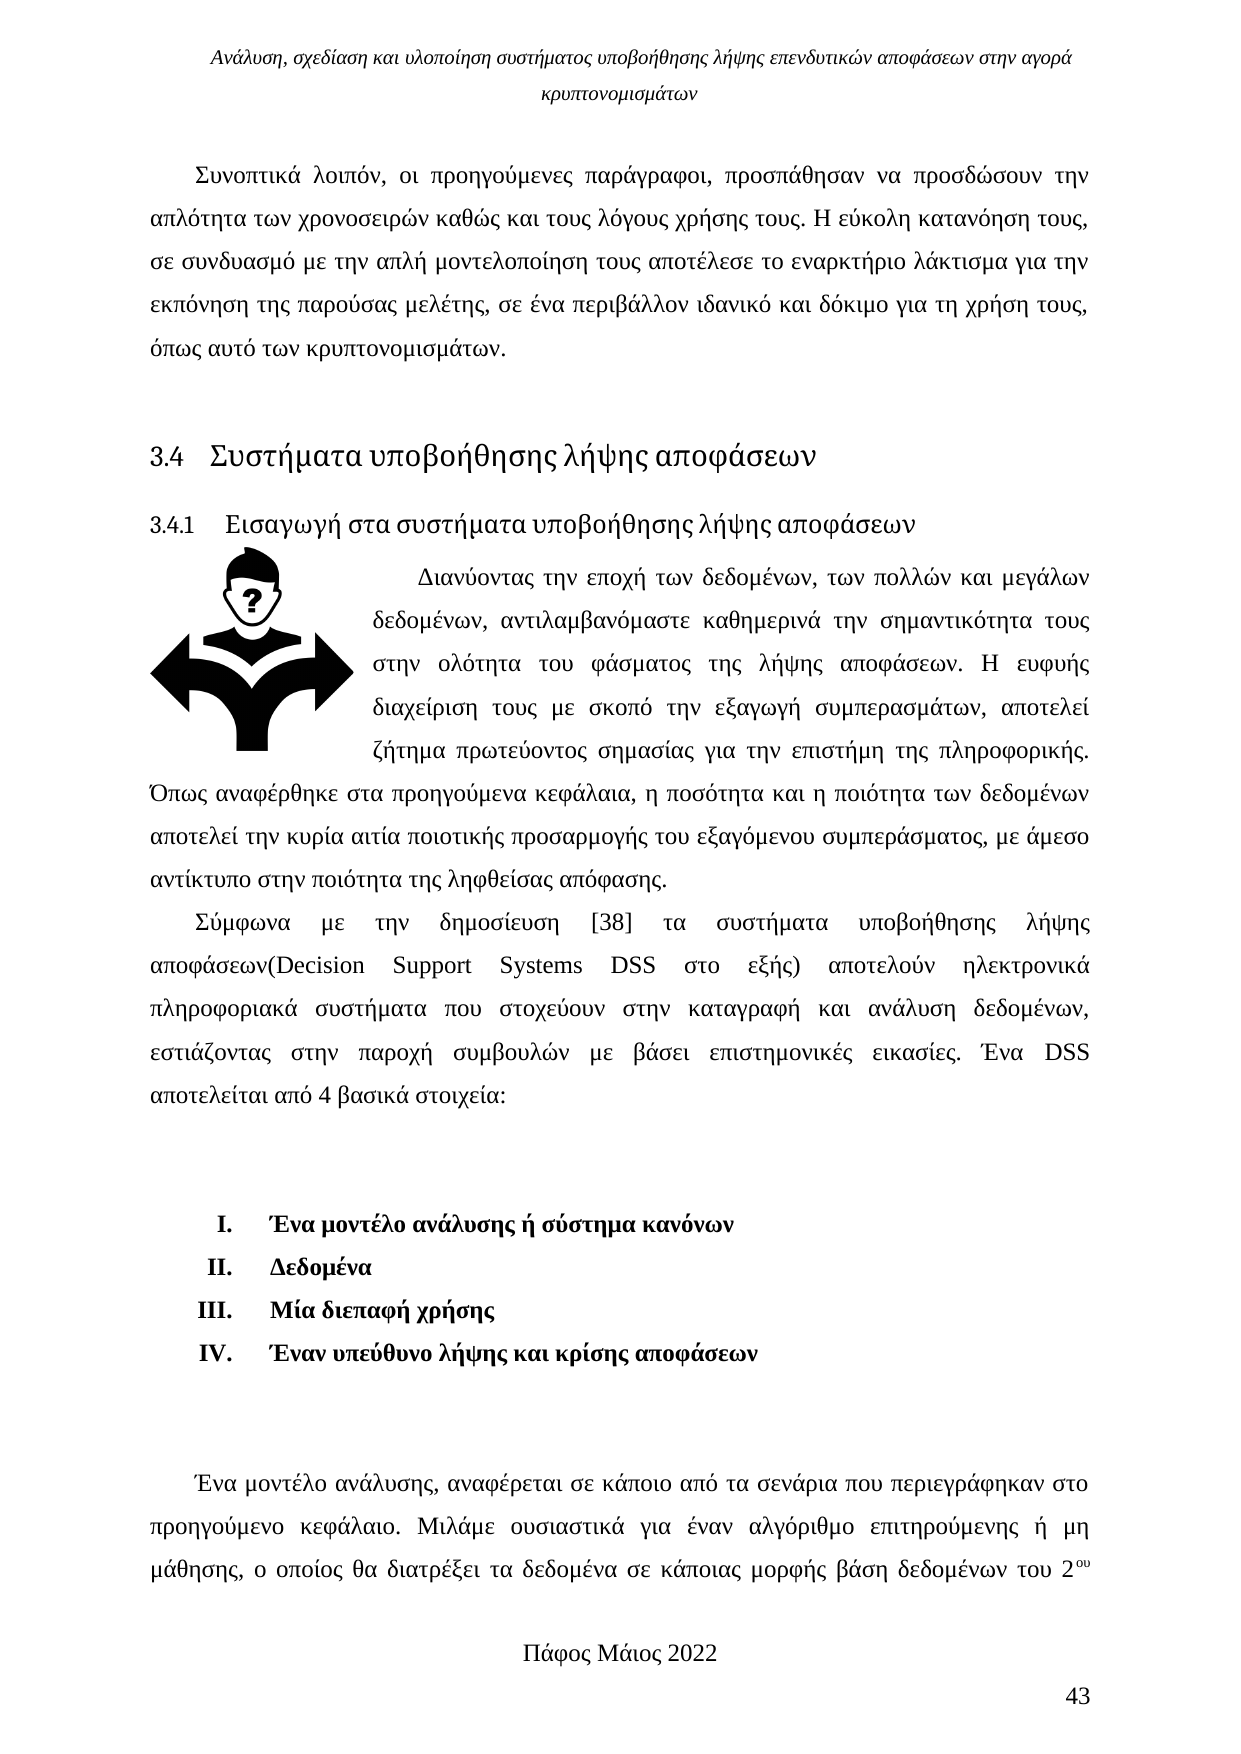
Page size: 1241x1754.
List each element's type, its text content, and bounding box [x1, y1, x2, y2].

subtitle Εισαγωγή στα συστήματα υποβοήθησης λήψης αποφάσεων [150, 511, 1090, 539]
text Συνοπτικά λοιπόν, οι προηγούμενες παράγραφοι, προσπάθησαν να προσδώσουν την απλότητα των χρονοσειρών καθώς και τους λόγους χρήσης τους. Η εύκολη κατανόηση τους, σε συνδυασμό με την απλή μοντελοποίηση τους αποτέλεσε το εναρκτήριο λάκτισμα για την εκπόνηση της παρούσας μελέτης, σε ένα περιβάλλον ιδανικό και δόκιμο για τη χρήση τους, όπως αυτό των κρυπτονομισμάτων. [150, 160, 1090, 361]
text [150, 1468, 1090, 1583]
list Μία διεπαφή χρήσης [232, 1295, 1090, 1324]
text Διανύοντας την εποχή των δεδομένων, των πολλών και μεγάλων δεδομένων, αντιλαμβανόμαστε καθημερινά την σημαντικότητα τους στην ολότητα του φάσματος της λήψης αποφάσεων. Η ευφυής διαχείριση τους με σκοπό την εξαγωγή συμπερασμάτων, αποτελεί ζήτημα πρωτεύοντος σημασίας για την επιστήμη της πληροφορικής. Όπως αναφέρθηκε στα προηγούμενα κεφάλαια, η ποσότητα και η ποιότητα των δεδομένων αποτελεί την κυρία αιτία ποιοτικής προσαρμογής του εξαγόμενου συμπεράσματος, με άμεσο αντίκτυπο στην ποιότητα της ληφθείσας απόφασης. [150, 562, 1090, 893]
list Ένα μοντέλο ανάλυσης ή σύστημα κανόνων [232, 1209, 1090, 1238]
list Δεδομένα [232, 1252, 1090, 1281]
text Σύμφωνα με την δημοσίευση τα συστήματα υποβοήθησης λήψης αποφάσεων(Decision Support Systems DSS στο εξής) αποτελούν ηλεκτρονικά πληροφοριακά συστήματα που στοχεύουν στην καταγραφή και ανάλυση δεδομένων, εστιάζοντας στην παροχή συμβουλών με βάσει επιστημονικές εικασίες. Ένα DSS αποτελείται από 4 βασικά στοιχεία: [150, 907, 1090, 1108]
picture [150, 547, 354, 751]
list Έναν υπεύθυνο λήψης και κρίσης αποφάσεων [232, 1338, 1090, 1367]
subtitle Συστήματα υποβοήθησης λήψης αποφάσεων [150, 440, 1090, 473]
